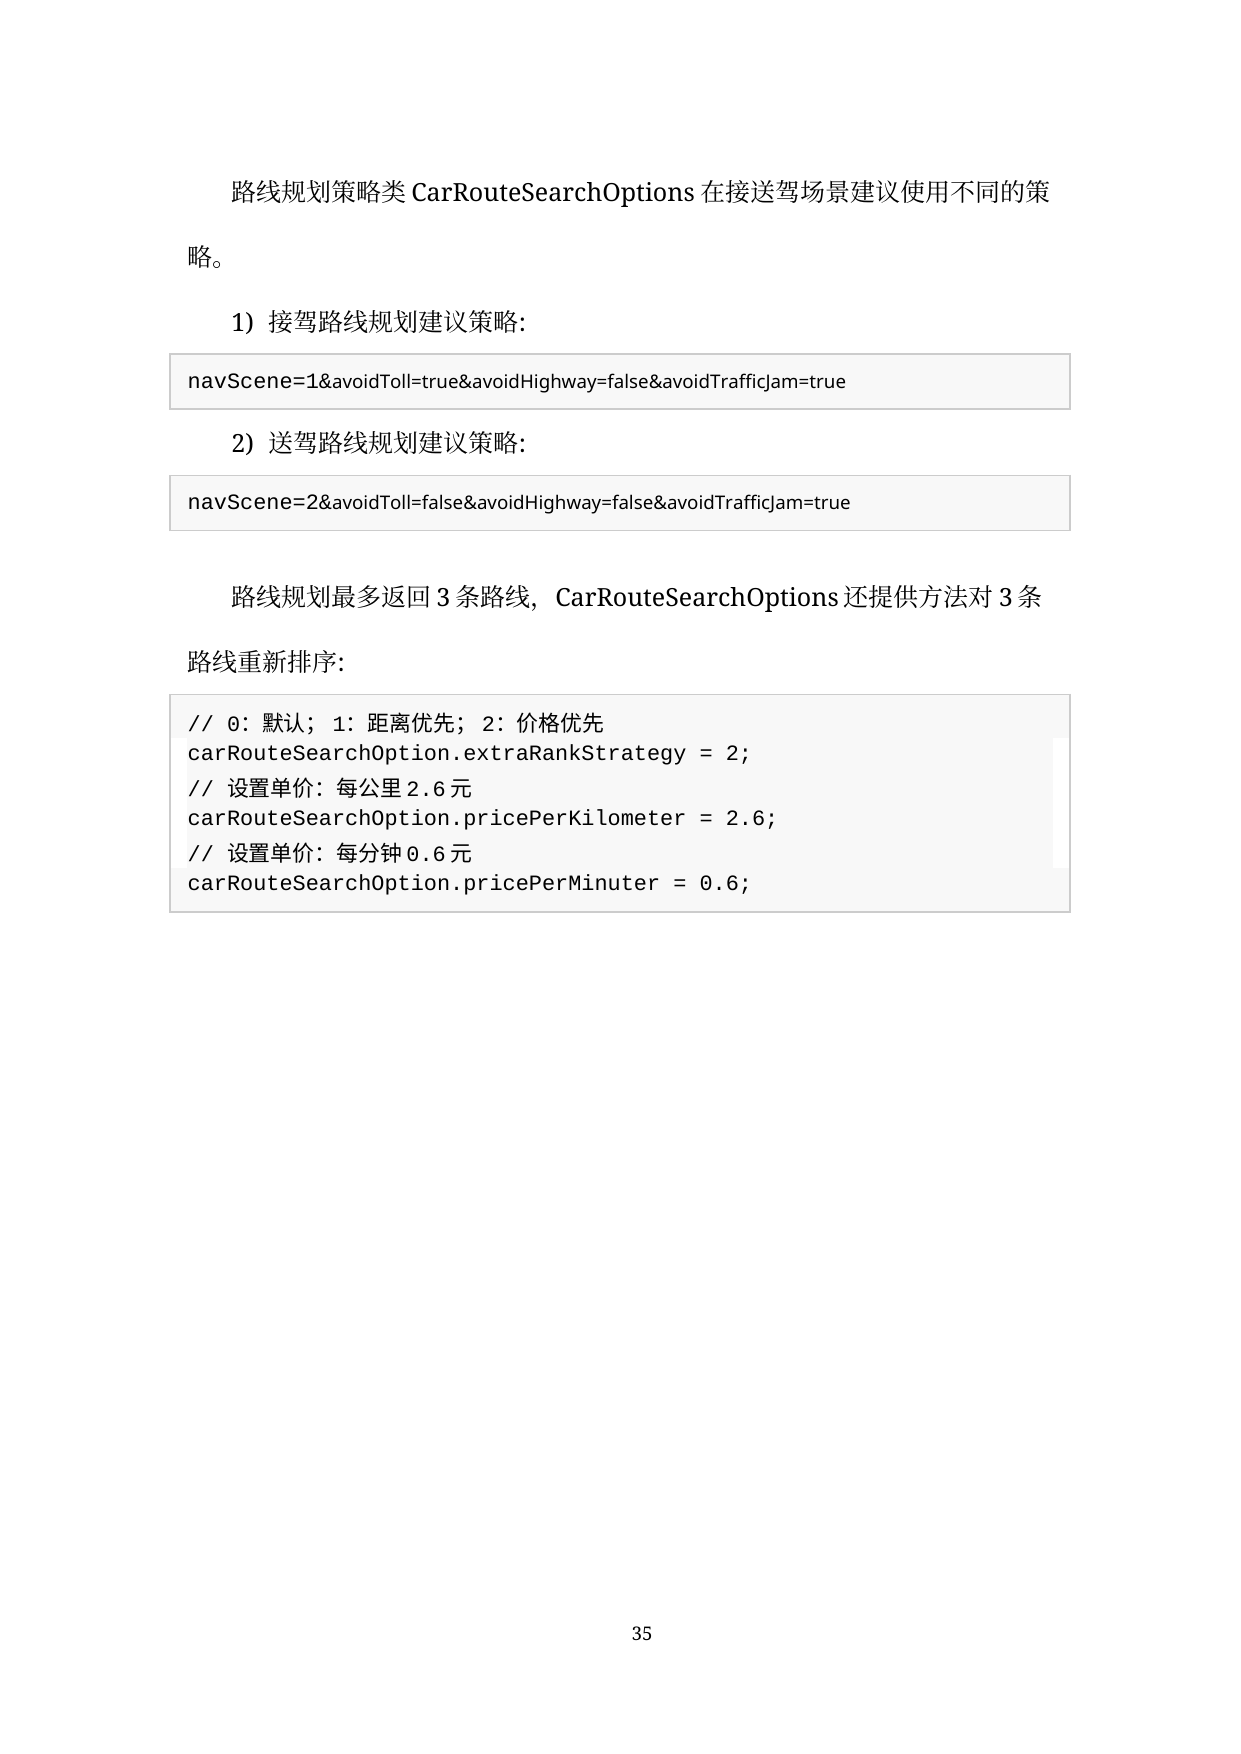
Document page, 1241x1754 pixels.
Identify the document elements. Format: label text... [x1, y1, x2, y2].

list 送驾路线规划建议策略: [231, 410, 1053, 475]
text navScene=1&avoidToll=true&avoidHighway=false&avoidTrafficJam=true [171, 355, 1069, 408]
text // 0：默认； 1：距离优先； 2：价格优先 [171, 695, 1069, 738]
list 接驾路线规划建议策略: [231, 288, 1053, 353]
text carRouteSearchOption.pricePerMinuter = 0.6; [171, 856, 1069, 911]
text 路线规划最多返回3条路线，CarRouteSearchOptions还提供方法对3条路线重新排序: [187, 564, 1053, 694]
text navScene=2&avoidToll=false&avoidHighway=false&avoidTrafficJam=true [171, 476, 1069, 530]
text carRouteSearchOption.extraRankStrategy = 2; [187, 738, 1053, 771]
text carRouteSearchOption.pricePerKilometer = 2.6; [187, 803, 1053, 836]
text // 设置单价：每公里2.6元 [187, 771, 1053, 803]
text // 设置单价：每分钟0.6元 [187, 836, 1053, 856]
text 路线规划策略类CarRouteSearchOptions在接送驾场景建议使用不同的策略。 [187, 158, 1053, 288]
